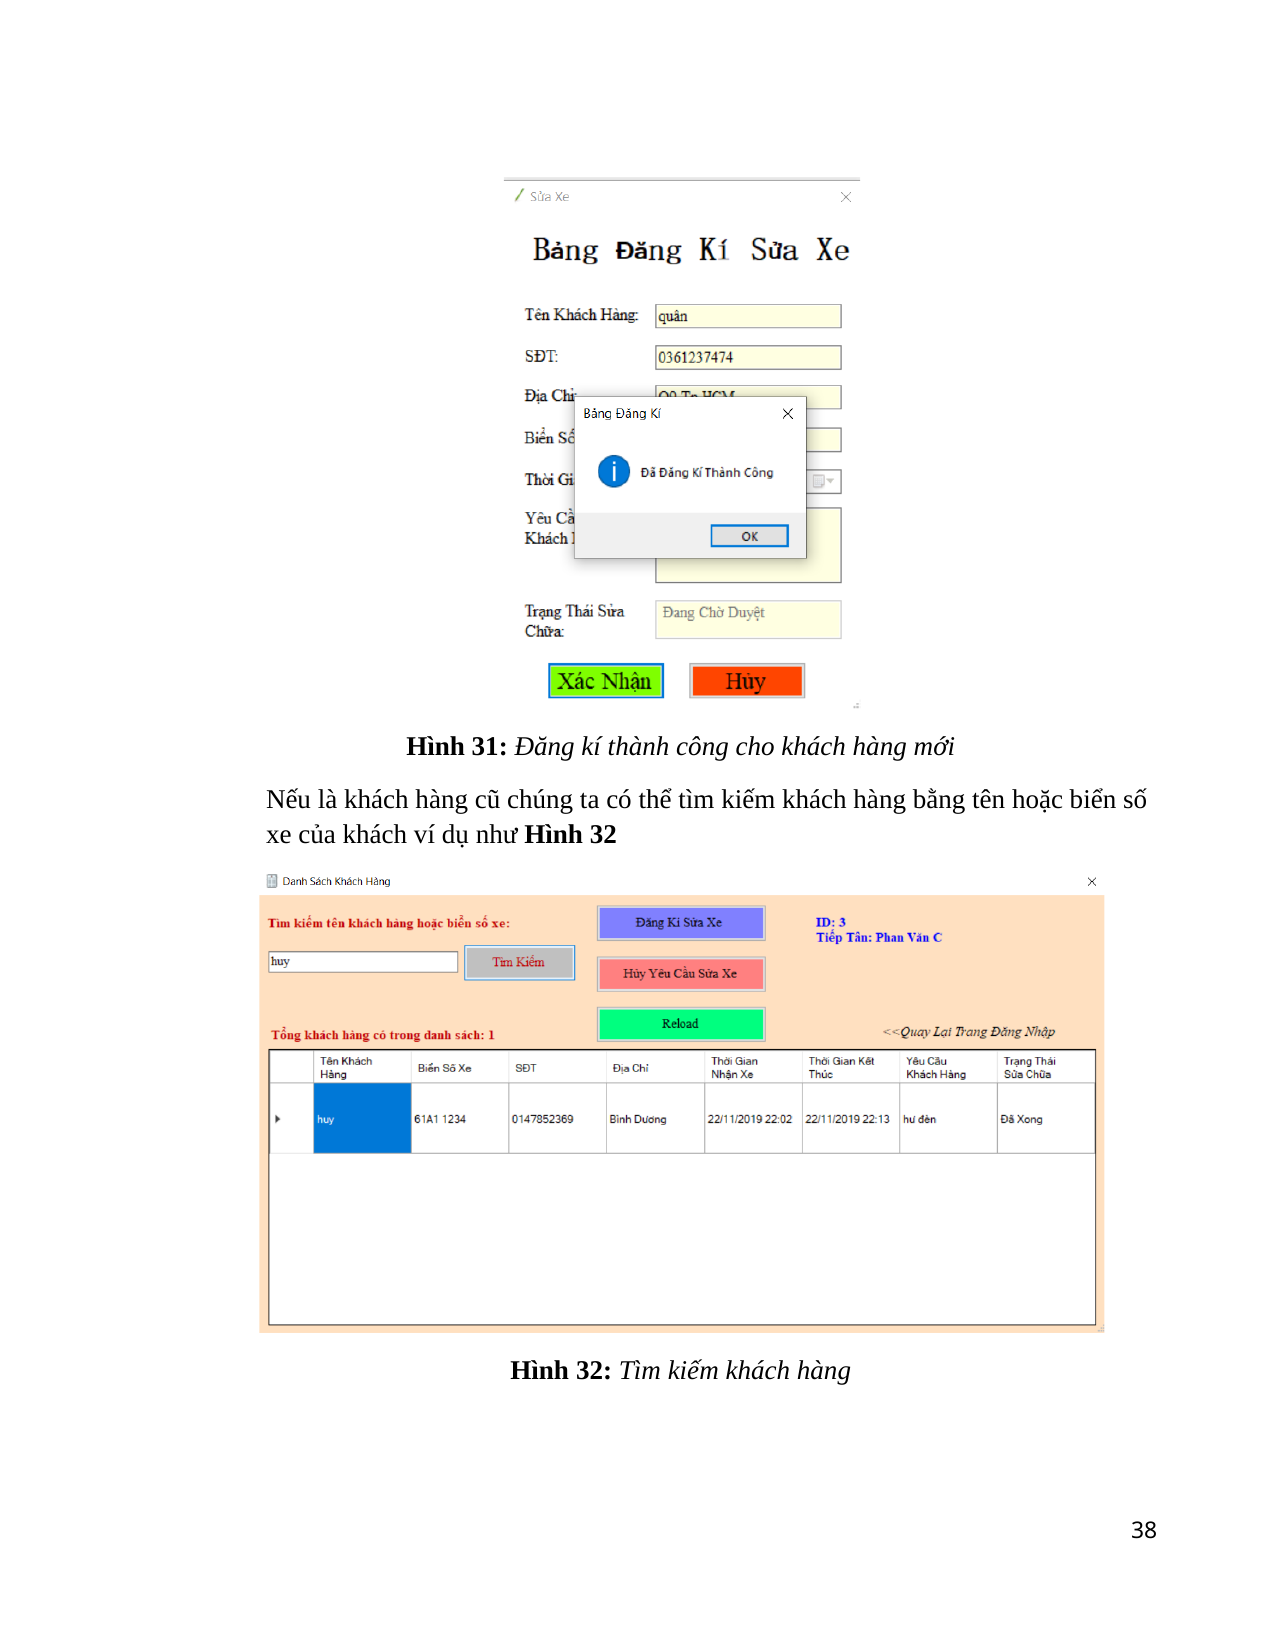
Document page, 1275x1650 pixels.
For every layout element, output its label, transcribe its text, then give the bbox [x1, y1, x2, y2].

text Nếu là khách hàng cũ chúng ta có thể tìm kiếm khách hàng bằng tên hoặc biển số xe của khách ví dụ như Hình 32 [266, 783, 1157, 849]
text Hình 31: Đăng kí thành công cho khách hàng mới [207, 730, 1157, 761]
picture [259, 870, 1105, 1333]
picture [503, 177, 861, 709]
text Hình 32: Tìm kiếm khách hàng [207, 1354, 1157, 1385]
